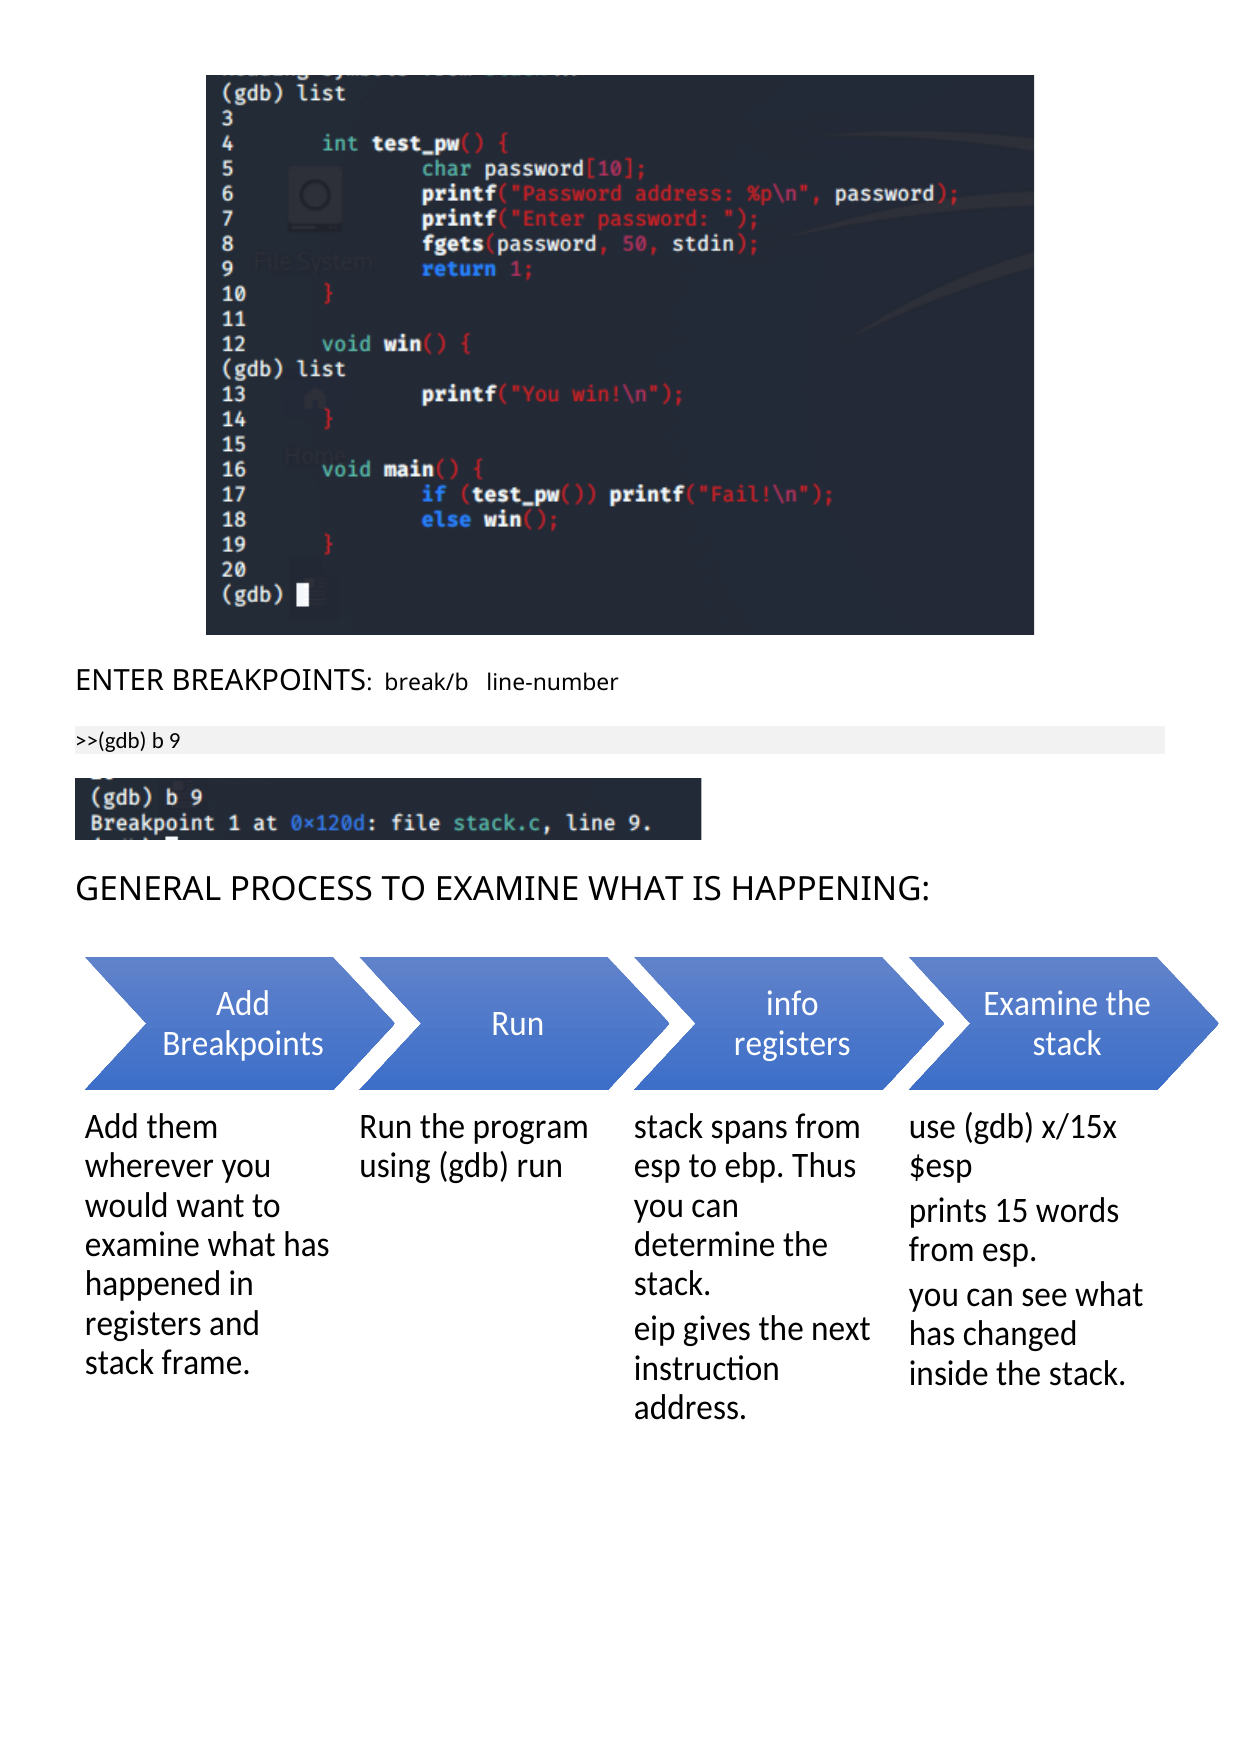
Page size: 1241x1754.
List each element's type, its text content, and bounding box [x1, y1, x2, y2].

text >>(gdb) b 9 [75, 726, 1165, 754]
picture [206, 75, 1035, 635]
picture [75, 778, 702, 840]
text ENTER BREAKPOINTS: break/b line-number [75, 659, 1165, 699]
text GENERAL PROCESS TO EXAMINE WHAT IS HAPPENING: [75, 865, 1165, 1442]
